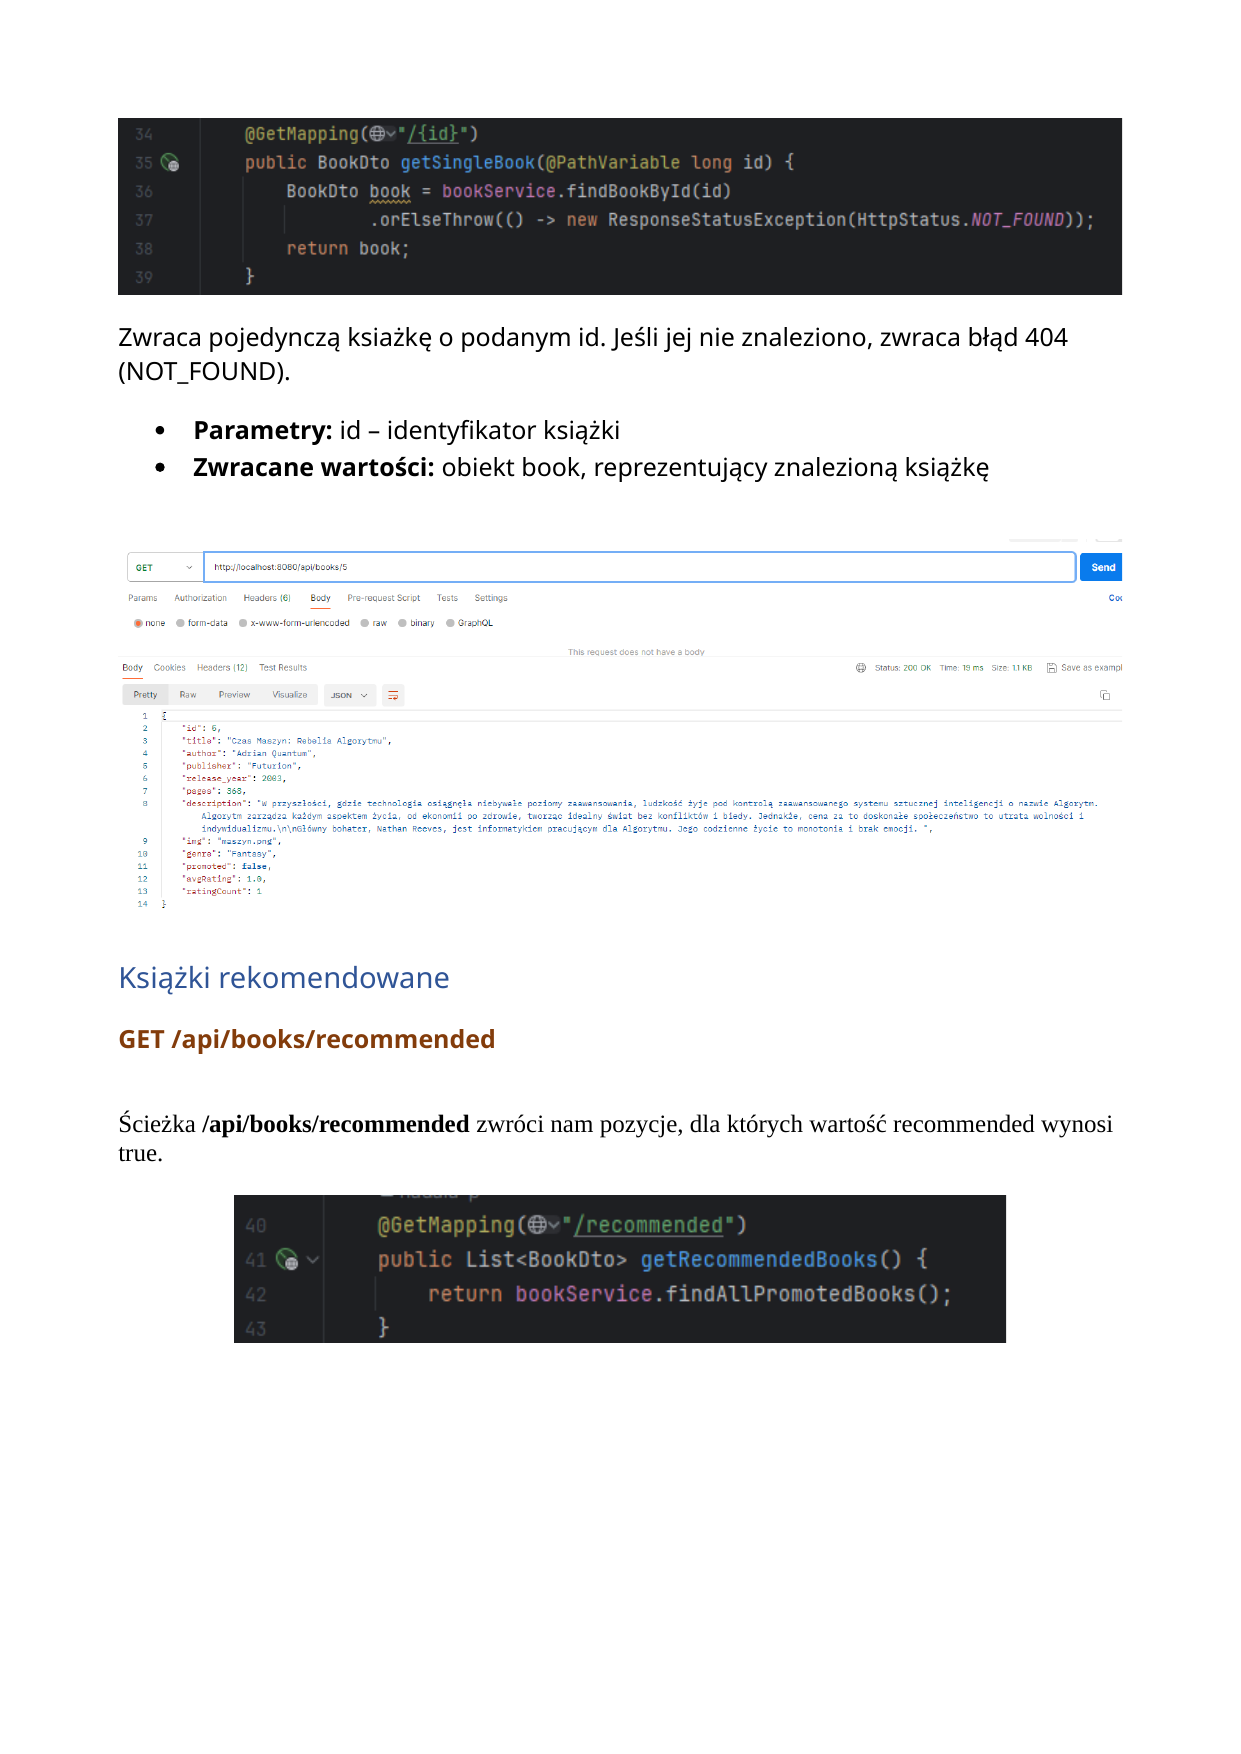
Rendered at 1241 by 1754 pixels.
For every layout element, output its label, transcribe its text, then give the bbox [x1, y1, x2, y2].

list Zwracane wartości: obiekt book, reprezentujący znalezioną książkę [156, 449, 1122, 483]
text Zwraca pojedynczą ksiażkę o podanym id. Jeśli jej nie znaleziono, zwraca błąd 404 (NOT_FOUND). [118, 319, 1122, 387]
subtitle Książki rekomendowane [118, 957, 1122, 997]
picture [234, 1195, 1007, 1343]
list Parametry: id – identyfikator książki [156, 412, 1122, 446]
text GET /api/books/recommended [118, 1022, 1122, 1056]
text Ścieżka /api/books/recommended zwróci nam pozycje, dla których wartość recommended wynosi true. [118, 1109, 1122, 1167]
picture [118, 118, 1123, 295]
picture [118, 539, 1123, 953]
